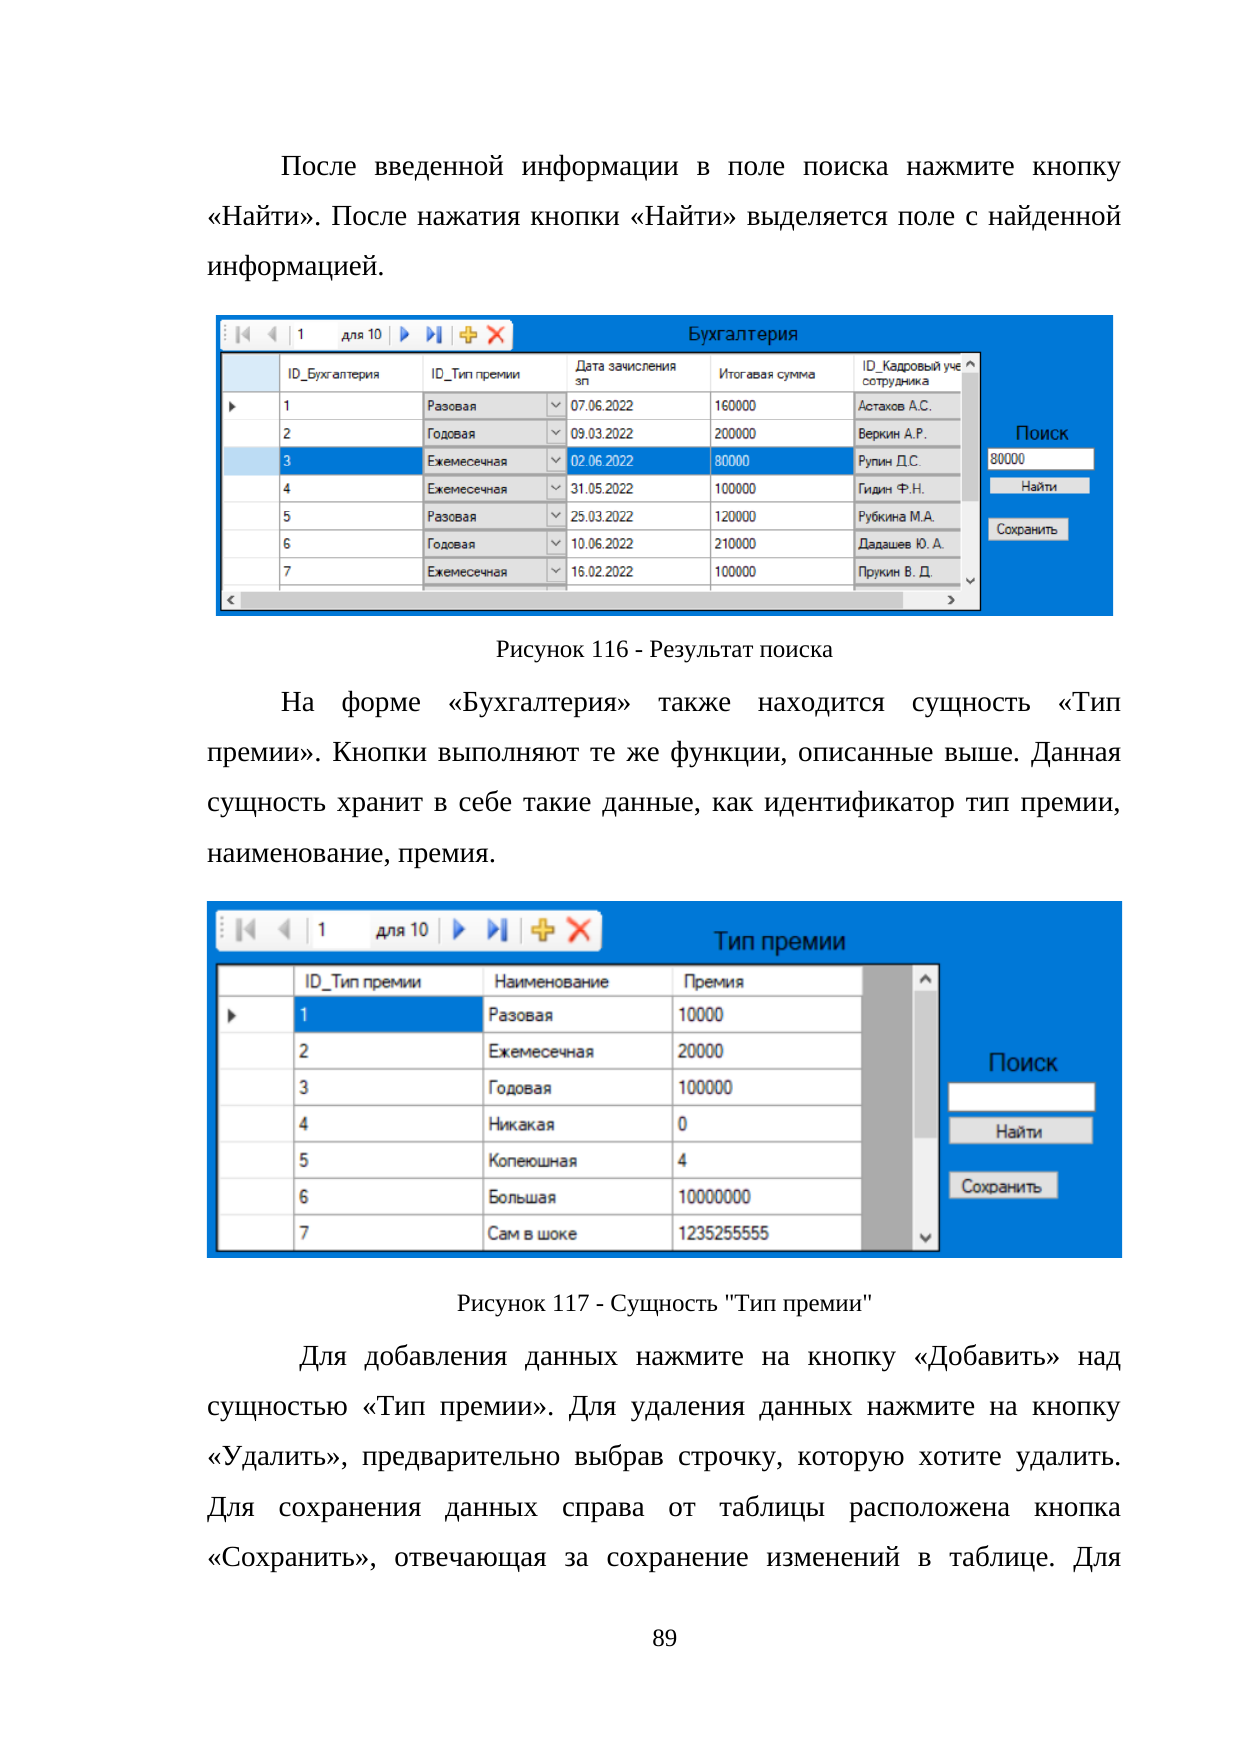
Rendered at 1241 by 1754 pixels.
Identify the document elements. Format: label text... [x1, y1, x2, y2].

text Рисунок 116 - Результат поиска [207, 634, 1122, 663]
text На форме «Бухгалтерия» также находится сущность «Тип премии». Кнопки выполняют те же функции, описанные выше. Данная сущность хранит в себе такие данные, как идентификатор тип премии, наименование, премия. [207, 684, 1122, 868]
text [207, 1338, 1122, 1573]
picture [206, 901, 1123, 1258]
picture [215, 315, 1114, 616]
text Рисунок 117 - Сущность "Тип премии" [207, 1288, 1122, 1317]
text После введенной информации в поле поиска нажмите кнопку «Найти». После нажатия кнопки «Найти» выделяется поле с найденной информацией. [207, 148, 1122, 282]
